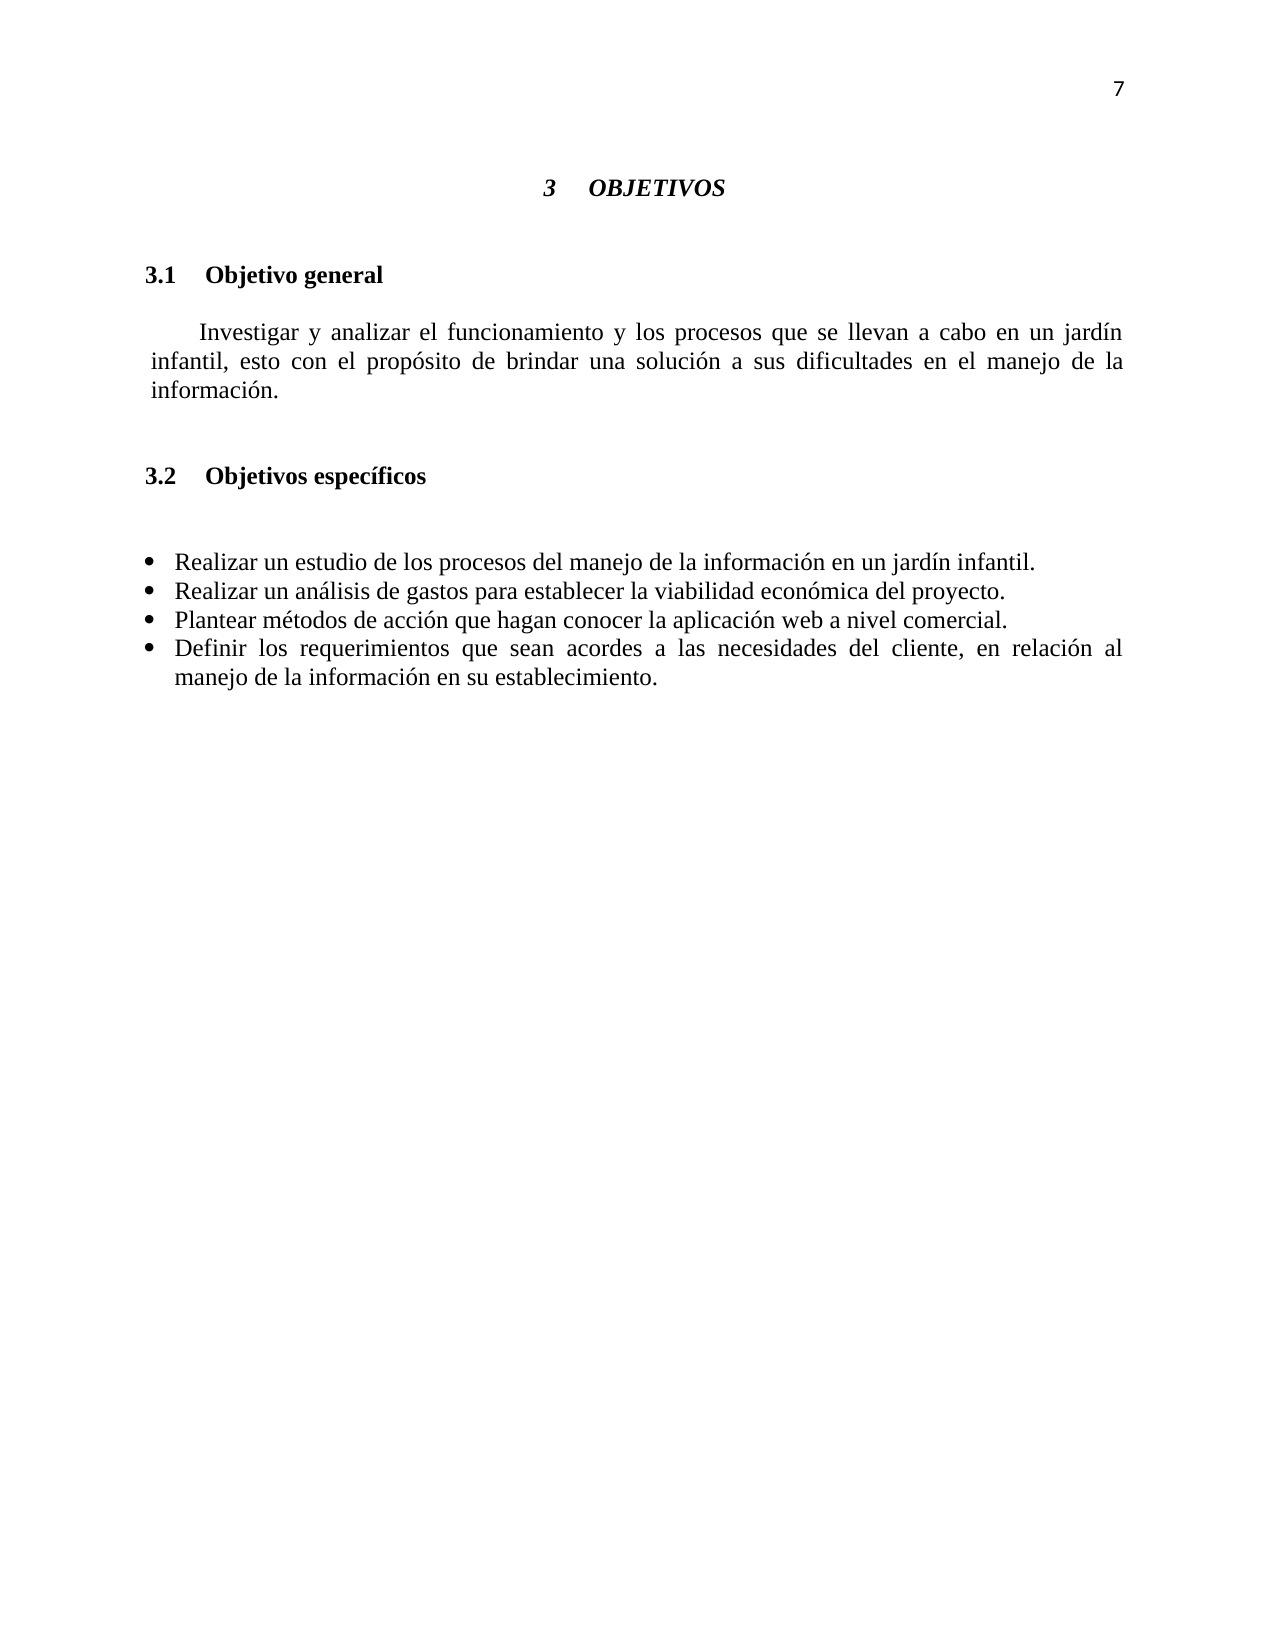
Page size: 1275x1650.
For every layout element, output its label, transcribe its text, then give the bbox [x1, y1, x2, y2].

subtitle Objetivo general [145, 260, 1124, 288]
subtitle Objetivos [145, 173, 1124, 202]
text Investigar y analizar el funcionamiento y los procesos que se llevan a cabo en un jardín infantil, esto con el propósito de brindar una solución a sus dificultades en el manejo de la información. [151, 317, 1124, 403]
list Realizar un estudio de los procesos del manejo de la información en un jardín infantil. [145, 547, 1124, 576]
list Definir los requerimientos que sean acordes a las necesidades del cliente, en relación al manejo de la información en su establecimiento. [145, 633, 1124, 691]
list Plantear métodos de acción que hagan conocer la aplicación web a nivel comercial. [145, 605, 1124, 633]
list Realizar un análisis de gastos para establecer la viabilidad económica del proyecto. [145, 576, 1124, 605]
subtitle Objetivos específicos [145, 461, 1124, 490]
